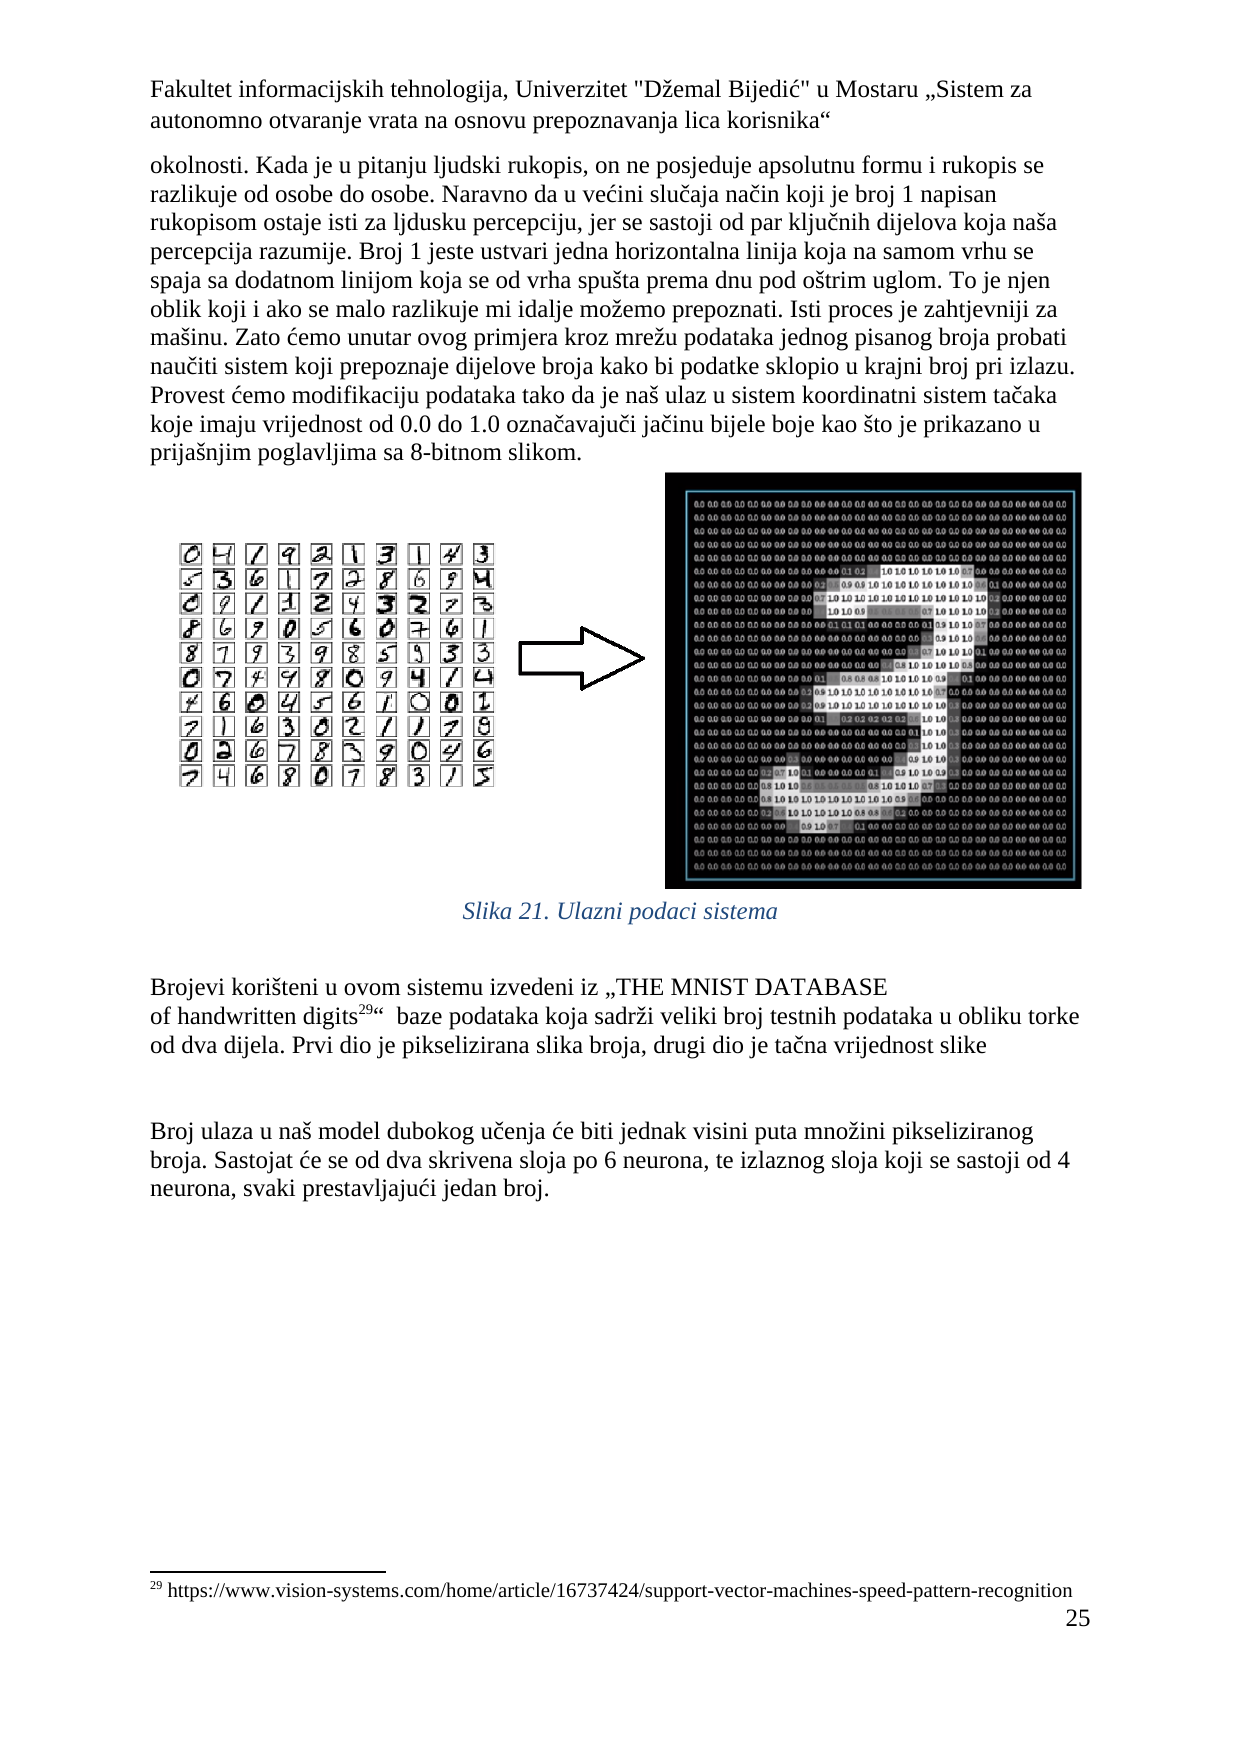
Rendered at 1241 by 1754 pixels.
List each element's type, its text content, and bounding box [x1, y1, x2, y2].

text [150, 150, 1090, 380]
text Slika 21. Ulazni podaci sistema [150, 897, 1090, 925]
text Broj ulaza u naš model dubokog učenja će biti jednak visini puta množini pikseliziranog broja. Sastojat će se od dva skrivena sloja po 6 neurona, te izlaznog sloja koji se sastoji od 4 neurona, svaki prestavljajući jedan broj. [150, 1116, 1090, 1202]
text Brojevi korišteni u ovom sistemu izvedeni iz „THE MNIST DATABASE [150, 972, 1090, 1001]
text Provest ćemo modifikaciju podataka tako da je naš ulaz u sistem koordinatni sistem tačaka koje imaju vrijednost od 0.0 do 1.0 označavajuči jačinu bijele boje kao što je prikazano u prijašnjim poglavljima sa 8-bitnom slikom. [150, 380, 1090, 466]
picture [150, 466, 1091, 897]
text of handwritten digits“ baze podataka koja sadrži veliki broj testnih podataka u obliku torke od dva dijela. Prvi dio je pikselizirana slika broja, drugi dio je tačna vrijednost slike [150, 1001, 1090, 1058]
